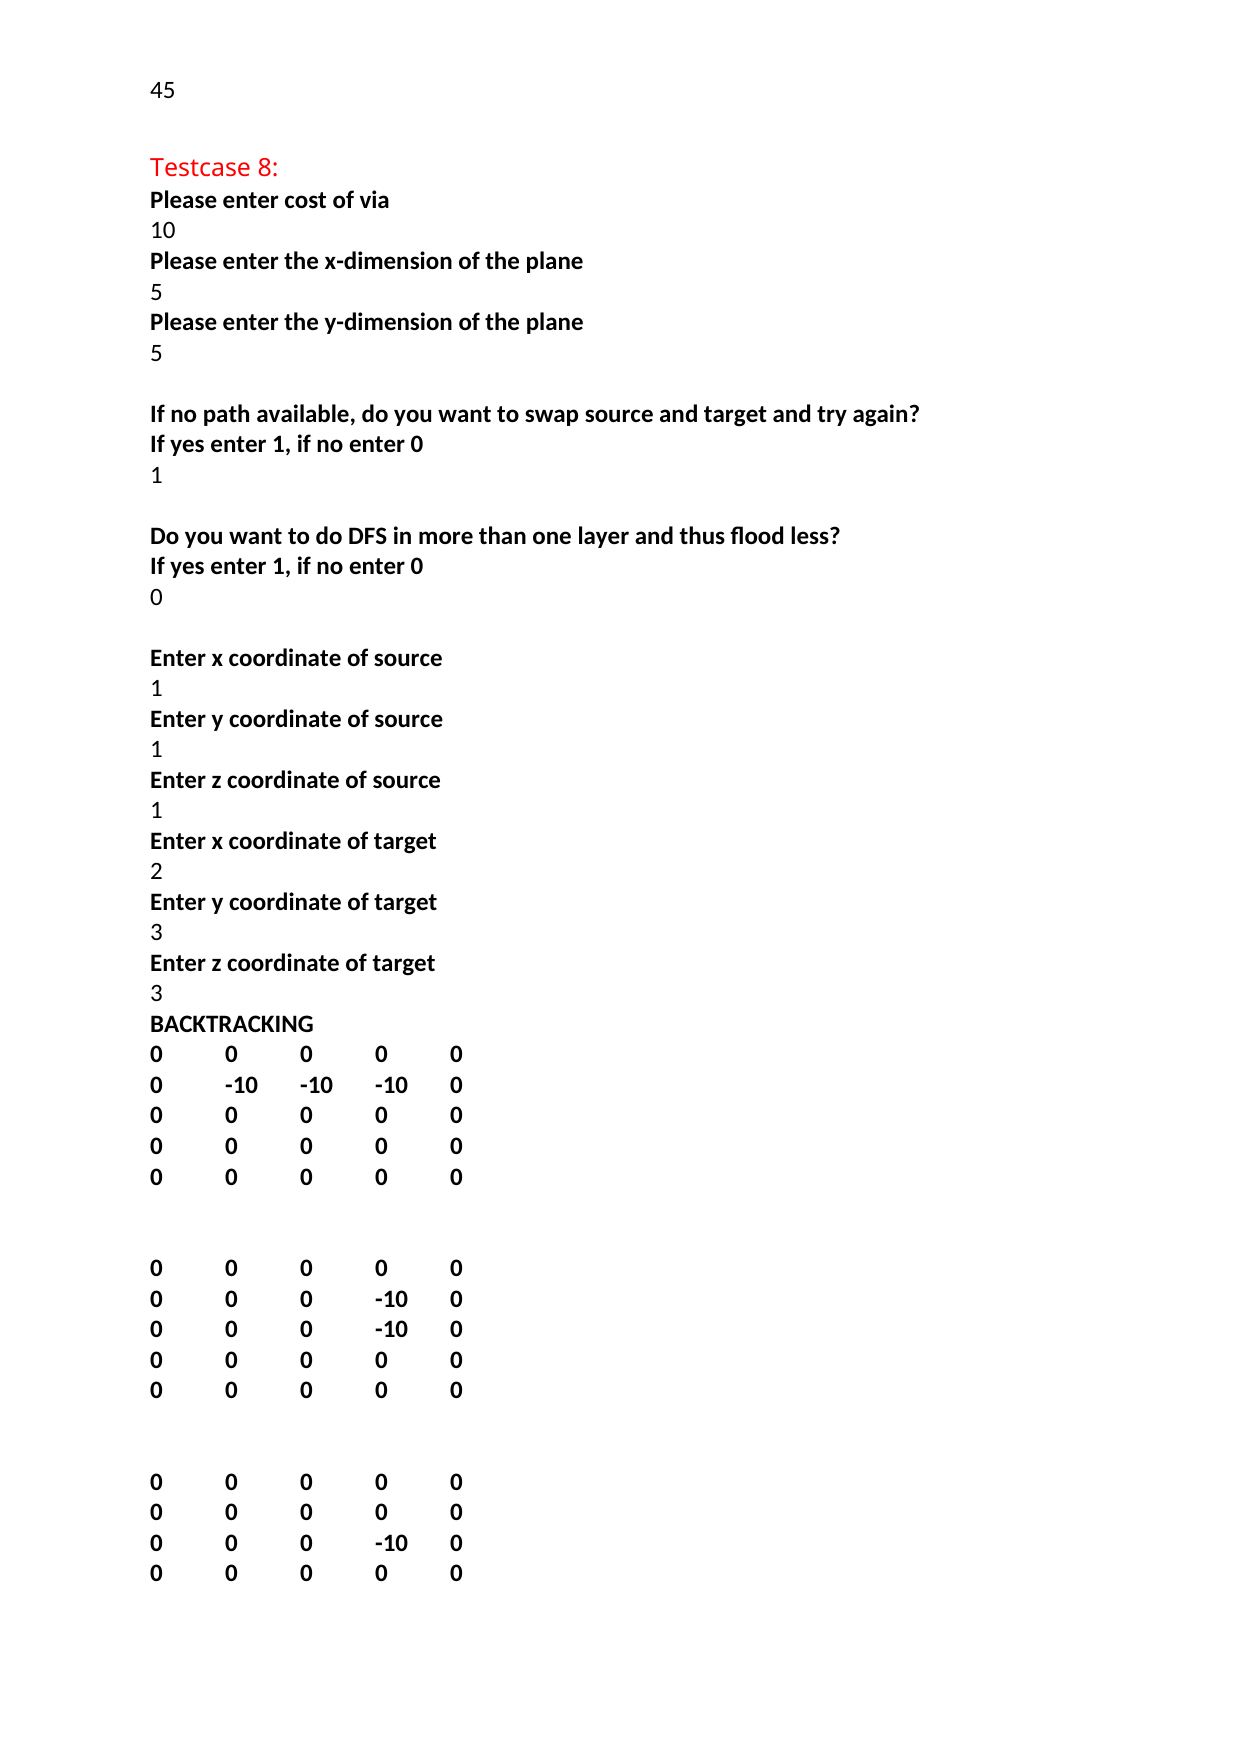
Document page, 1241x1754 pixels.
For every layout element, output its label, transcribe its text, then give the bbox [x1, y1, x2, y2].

text 1 [150, 459, 1090, 489]
text If yes enter 1, if no enter 0 [150, 428, 1090, 459]
text 0 0 0 0 0 [150, 1252, 1090, 1283]
text If yes enter 1, if no enter 0 [150, 550, 1090, 581]
text 5 [150, 337, 1090, 367]
text 0 0 0 0 0 [150, 1557, 1090, 1588]
text Please enter the x-dimension of the plane [150, 245, 1090, 276]
text 0 0 0 0 0 [150, 1466, 1090, 1496]
text Please enter the y-dimension of the plane [150, 306, 1090, 337]
text Enter x coordinate of source [150, 642, 1090, 672]
text If no path available, do you want to swap source and target and try again? [150, 398, 1090, 428]
text 10 [150, 214, 1090, 245]
text 0 0 0 0 0 [150, 1130, 1090, 1161]
text 0 0 0 0 0 [150, 1161, 1090, 1191]
text 1 [150, 733, 1090, 764]
text 0 0 0 0 0 [150, 1374, 1090, 1405]
text 0 [150, 581, 1090, 611]
text 0 0 0 -10 0 [150, 1283, 1090, 1313]
text Enter x coordinate of target [150, 825, 1090, 856]
subtitle Testcase 8: [150, 150, 1090, 184]
text 0 0 0 0 0 [150, 1100, 1090, 1130]
text BACKTRACKING [150, 1008, 1090, 1039]
text 0 0 0 0 0 [150, 1496, 1090, 1527]
text Enter z coordinate of target [150, 947, 1090, 978]
text Enter y coordinate of target [150, 886, 1090, 917]
text Enter y coordinate of source [150, 703, 1090, 733]
text 3 [150, 917, 1090, 947]
text 1 [150, 672, 1090, 703]
text 0 0 0 -10 0 [150, 1313, 1090, 1344]
text Enter z coordinate of source [150, 764, 1090, 794]
text 2 [150, 856, 1090, 886]
text 0 -10 -10 -10 0 [150, 1069, 1090, 1100]
text Please enter cost of via [150, 184, 1090, 214]
text 5 [150, 276, 1090, 306]
text 1 [150, 794, 1090, 825]
text 0 0 0 0 0 [150, 1344, 1090, 1374]
text Do you want to do DFS in more than one layer and thus flood less? [150, 520, 1090, 550]
text 0 0 0 -10 0 [150, 1527, 1090, 1557]
text 3 [150, 978, 1090, 1008]
text 0 0 0 0 0 [150, 1039, 1090, 1069]
